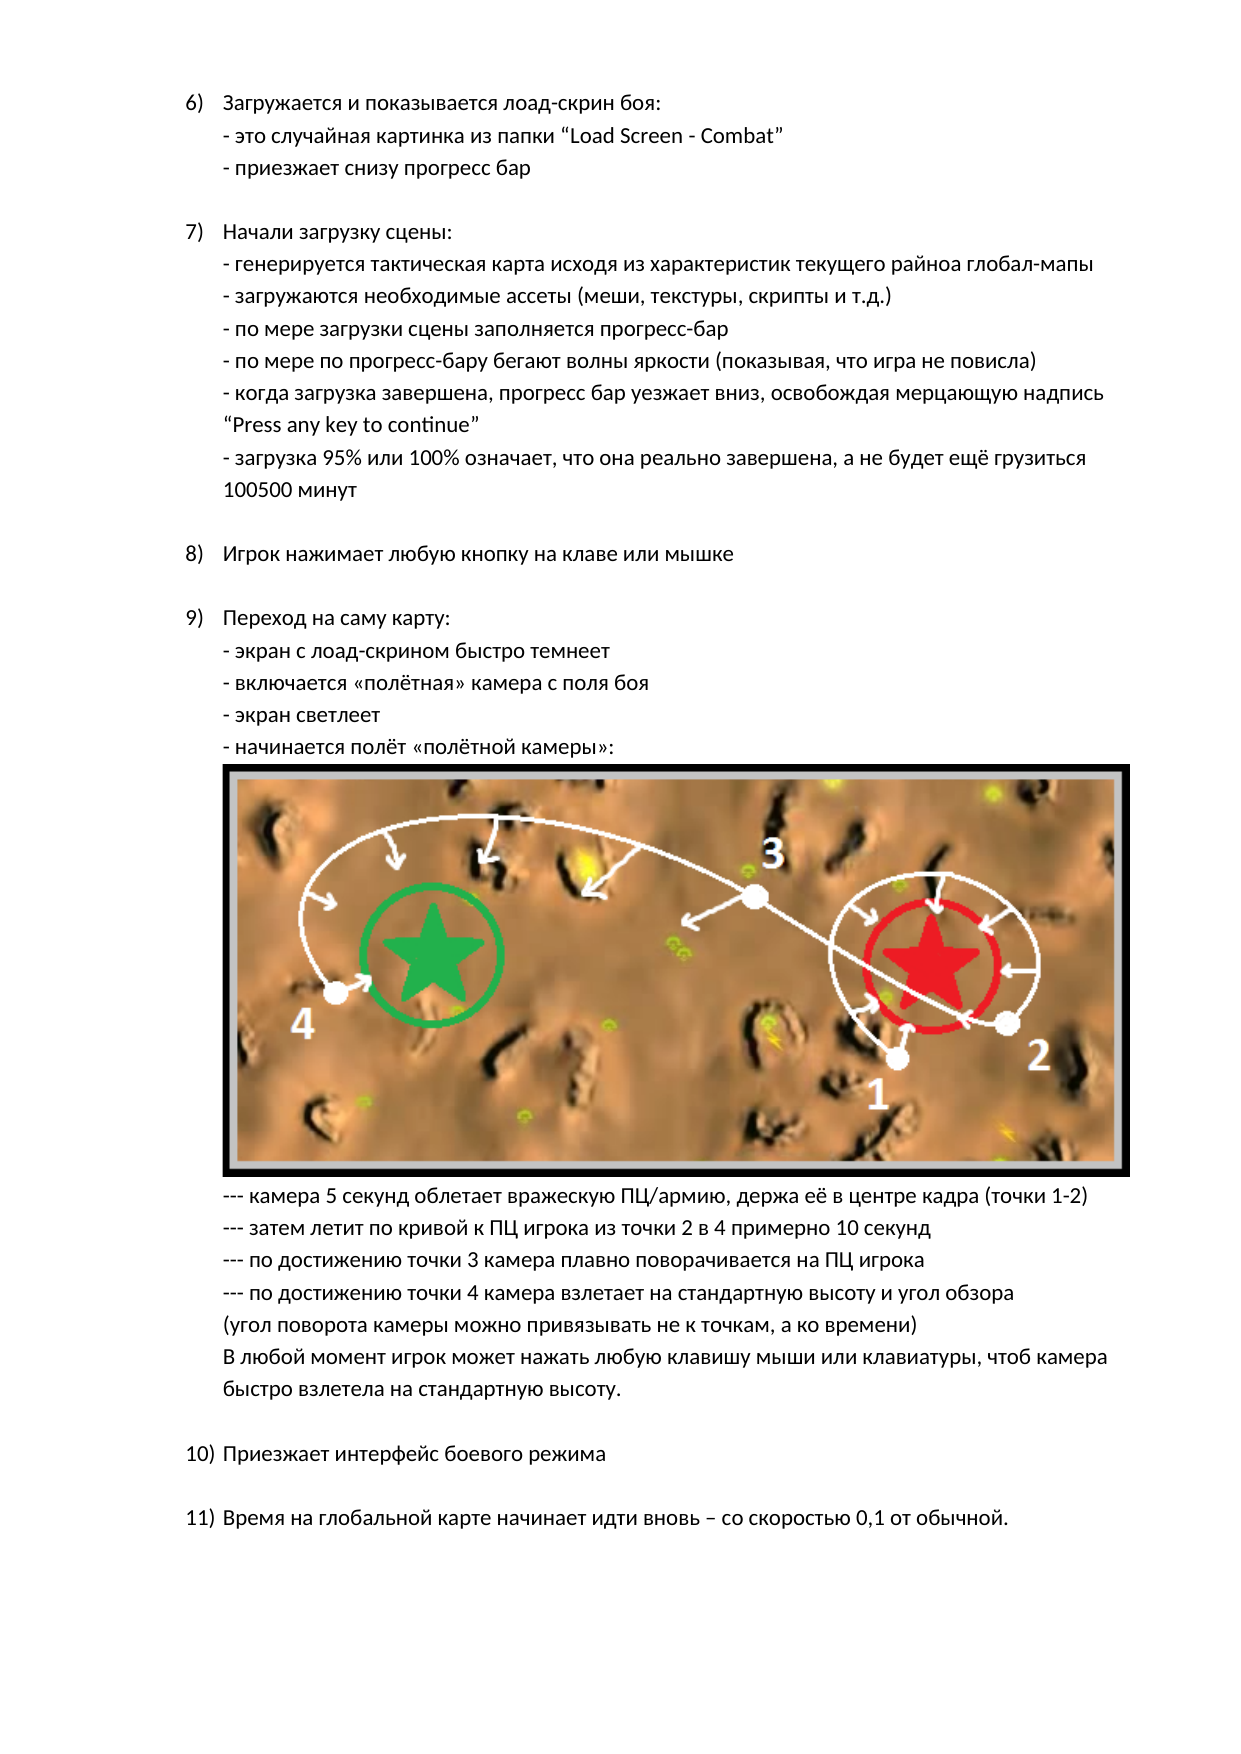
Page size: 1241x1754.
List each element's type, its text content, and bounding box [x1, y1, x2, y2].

list --- по достижению точки 4 камера взлетает на стандартную высоту и угол обзора (угол поворота камеры можно привязывать не к точкам, а ко времени) [223, 1278, 1152, 1338]
list Время на глобальной карте начинает идти вновь – со скоростью 0,1 от обычной. [185, 1503, 1152, 1531]
list Приезжает интерфейс боевого режима [185, 1439, 1152, 1499]
list Загружается и показывается лоад-скрин боя: - это случайная картинка из папки “Load Screen - Combat” - приезжает снизу прогресс бар [185, 88, 1152, 181]
list - по мере по прогресс-бару бегают волны яркости (показывая, что игра не повисла) - когда загрузка завершена, прогресс бар уезжает вниз, освобождая мерцающую надпись “Press any key to continue” [223, 346, 1152, 438]
list - экран светлеет [223, 700, 1152, 728]
list Начали загрузку сцены: - генерируется тактическая карта исходя из характеристик текущего райноа глобал-мапы [185, 217, 1152, 277]
list - загружаются необходимые ассеты (меши, текстуры, скрипты и т.д.) - по мере загрузки сцены заполняется прогресс-бар [223, 282, 1152, 342]
list Переход на саму карту: [185, 603, 1152, 632]
list В любой момент игрок может нажать любую клавишу мыши или клавиатуры, чтоб камера быстро взлетела на стандартную высоту. [223, 1342, 1152, 1434]
list - включается «полётная» камера с поля боя [223, 668, 1152, 696]
list Игрок нажимает любую кнопку на клаве или мышке [185, 539, 1152, 599]
list - загрузка 95% или 100% означает, что она реально завершена, а не будет ещё грузиться 100500 минут [223, 443, 1152, 535]
list - экран с лоад-скрином быстро темнеет [223, 636, 1152, 664]
picture [222, 764, 1130, 1177]
